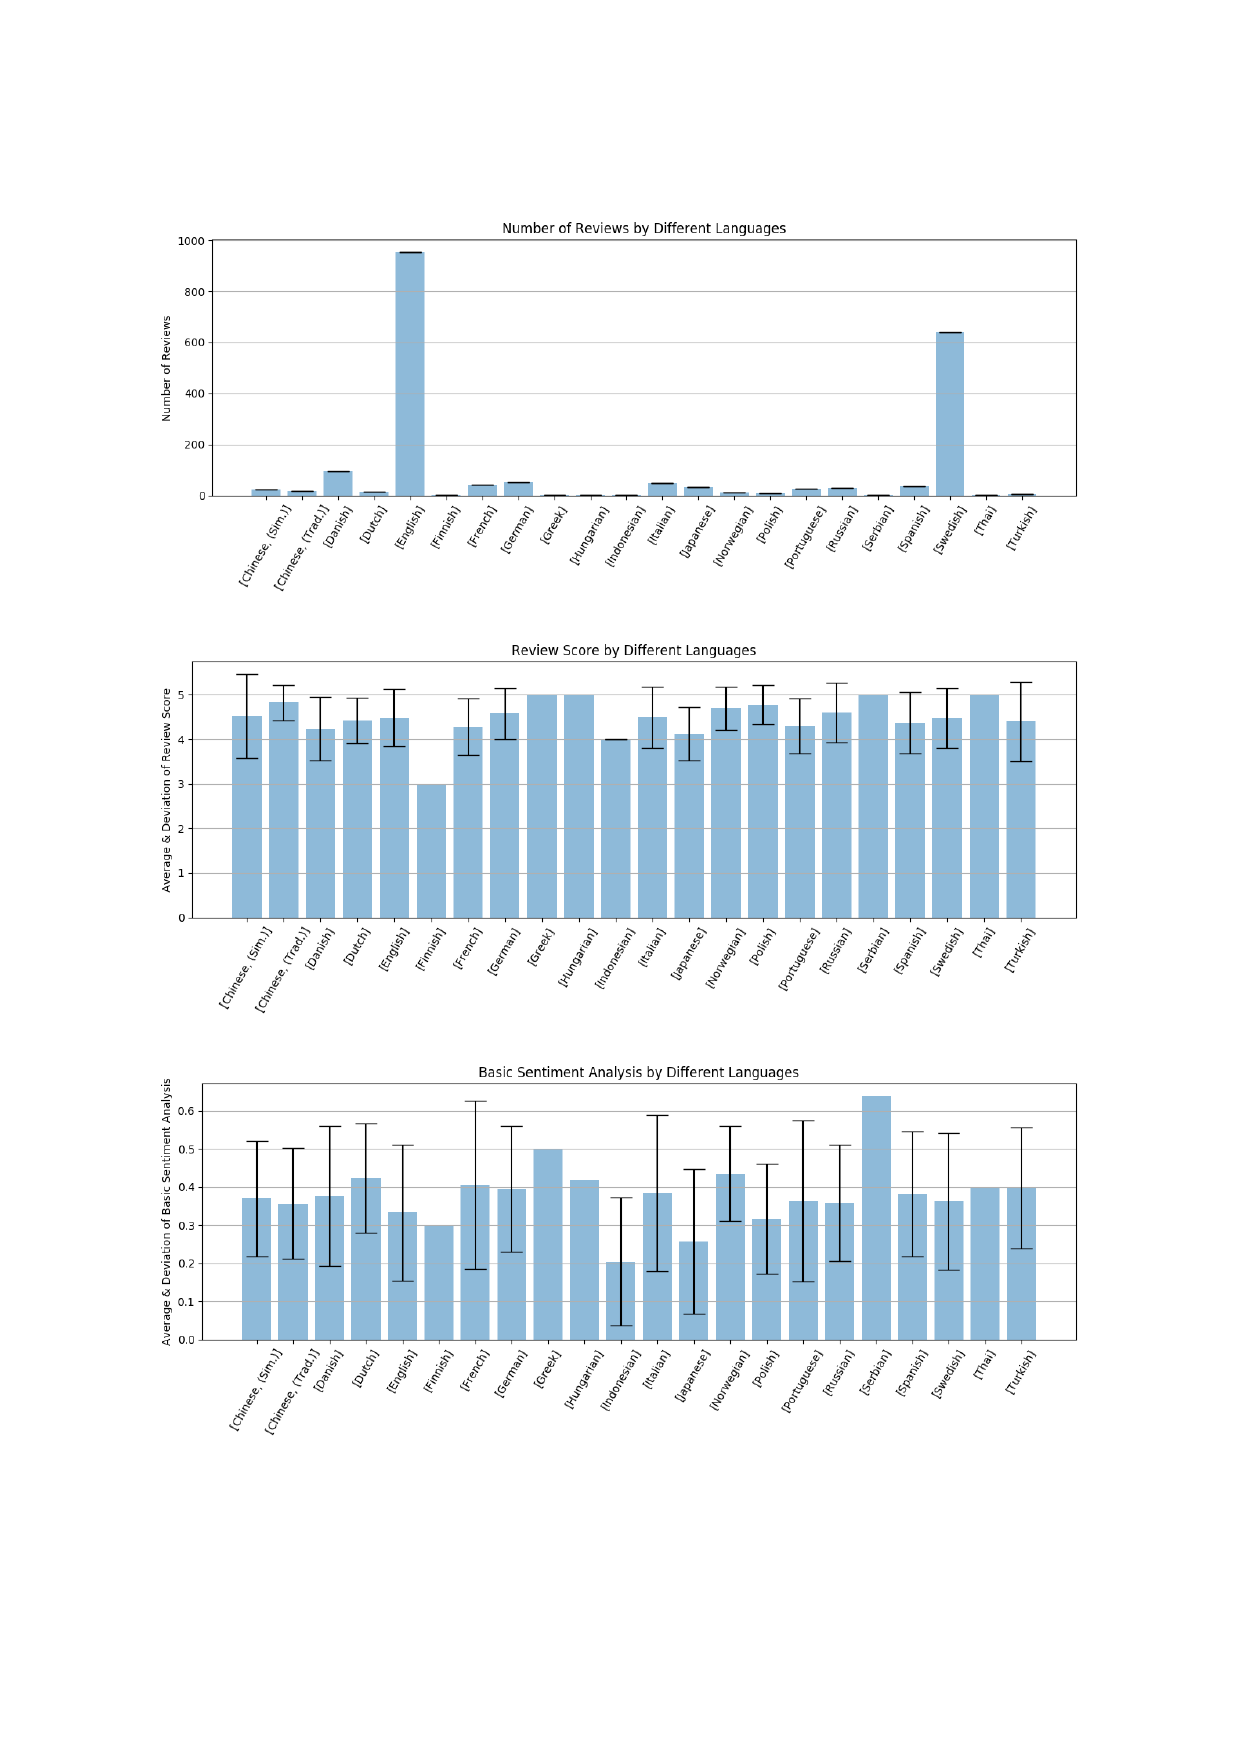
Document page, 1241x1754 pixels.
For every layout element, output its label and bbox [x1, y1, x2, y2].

picture [150, 633, 1090, 1025]
picture [150, 211, 1090, 603]
picture [150, 1055, 1090, 1447]
